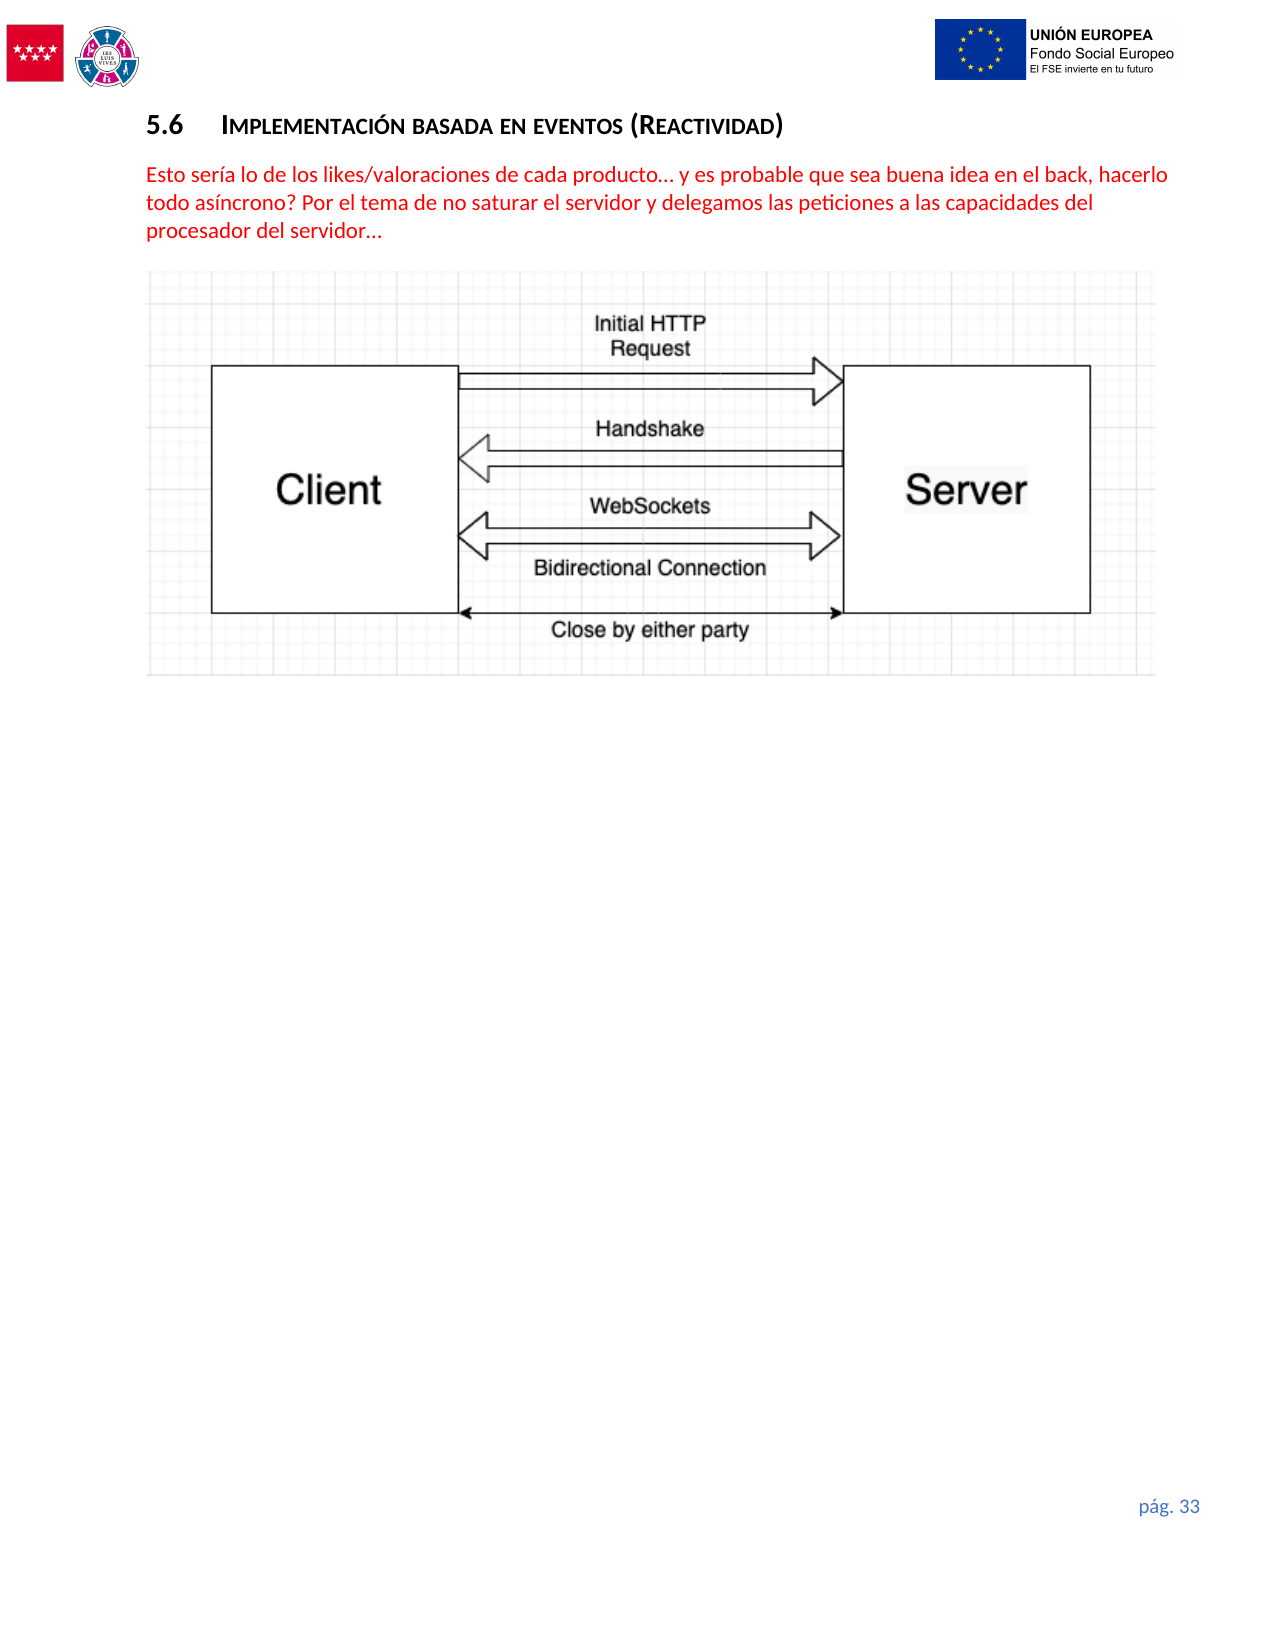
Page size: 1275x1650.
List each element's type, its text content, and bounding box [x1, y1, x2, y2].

picture [0, 18, 70, 88]
picture [935, 19, 1178, 75]
text Implementación basada en eventos (Reactividad) [146, 75, 1200, 142]
text Esto sería lo de los likes/valoraciones de cada producto… y es probable que sea buena idea en el back, hacerlo todo asíncrono? Por el tema de no saturar el servidor y delegamos las peticiones a las capacidades del procesador del servidor… [146, 160, 1200, 244]
picture [145, 271, 1156, 676]
picture [75, 24, 139, 89]
